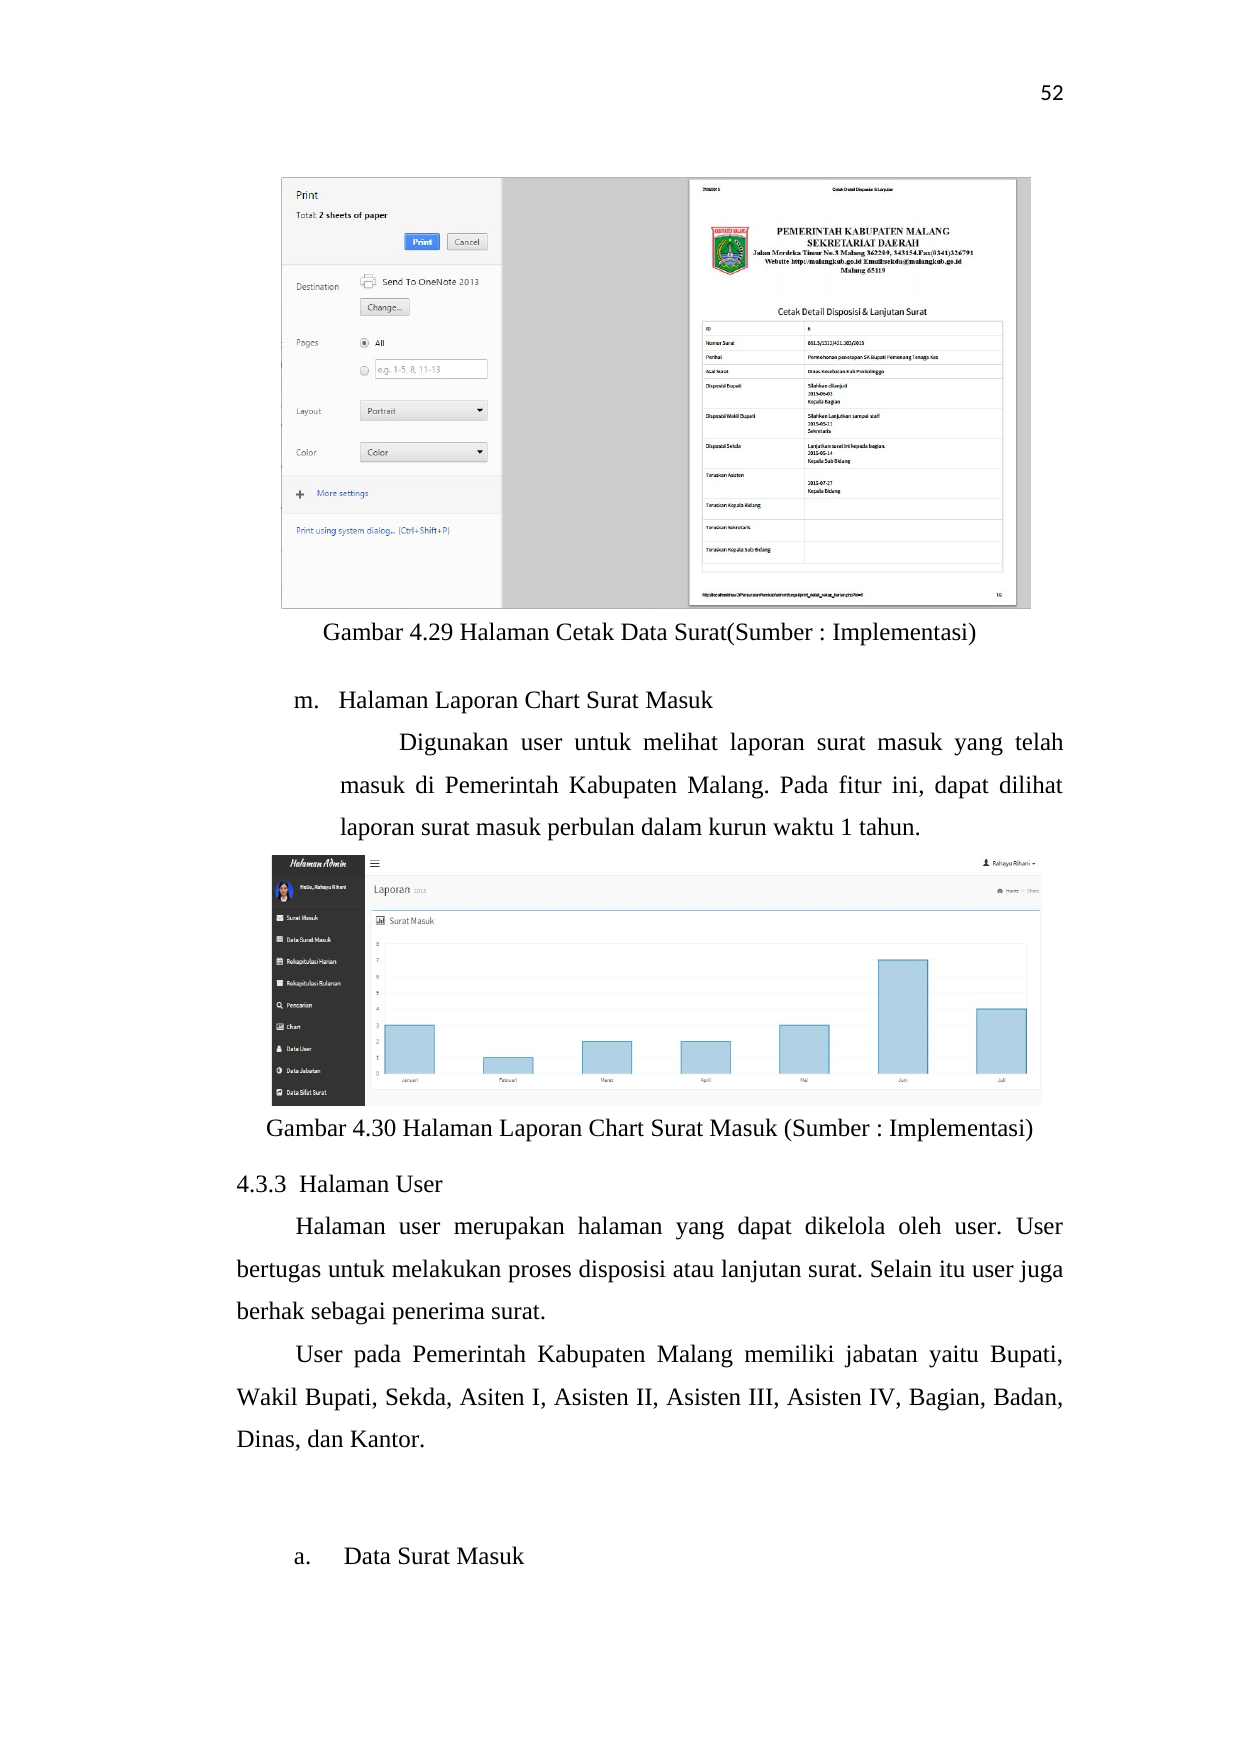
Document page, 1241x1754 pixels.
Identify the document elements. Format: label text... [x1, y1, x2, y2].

text Gambar 4.30 Halaman Laporan Chart Surat Masuk (Sumber : Implementasi) [239, 1113, 1060, 1142]
text Gambar 4.29 Halaman Cetak Data Surat(Sumber : Implementasi) [239, 617, 1060, 645]
list Halaman Laporan Chart Surat Masuk [294, 685, 1064, 714]
text 4.3.3 Halaman User [236, 1169, 1064, 1197]
text User pada Pemerintah Kabupaten Malang memiliki jabatan yaitu Bupati, Wakil Bupati, Sekda, Asiten I, Asisten II, Asisten III, Asisten IV, Bagian, Badan, Dinas, dan Kantor. [236, 1339, 1064, 1453]
text Digunakan user untuk melihat laporan surat masuk yang telah masuk di Pemerintah Kabupaten Malang. Pada fitur ini, dapat dilihat laporan surat masuk perbulan dalam kurun waktu 1 tahun. [340, 727, 1064, 841]
text Halaman user merupakan halaman yang dapat dikelola oleh user. User bertugas untuk melakukan proses disposisi atau lanjutan surat. Selain itu user juga berhak sebagai penerima surat. [236, 1211, 1064, 1325]
picture [271, 855, 1042, 1106]
picture [281, 177, 1031, 609]
list Data Surat Masuk [294, 1541, 1064, 1570]
